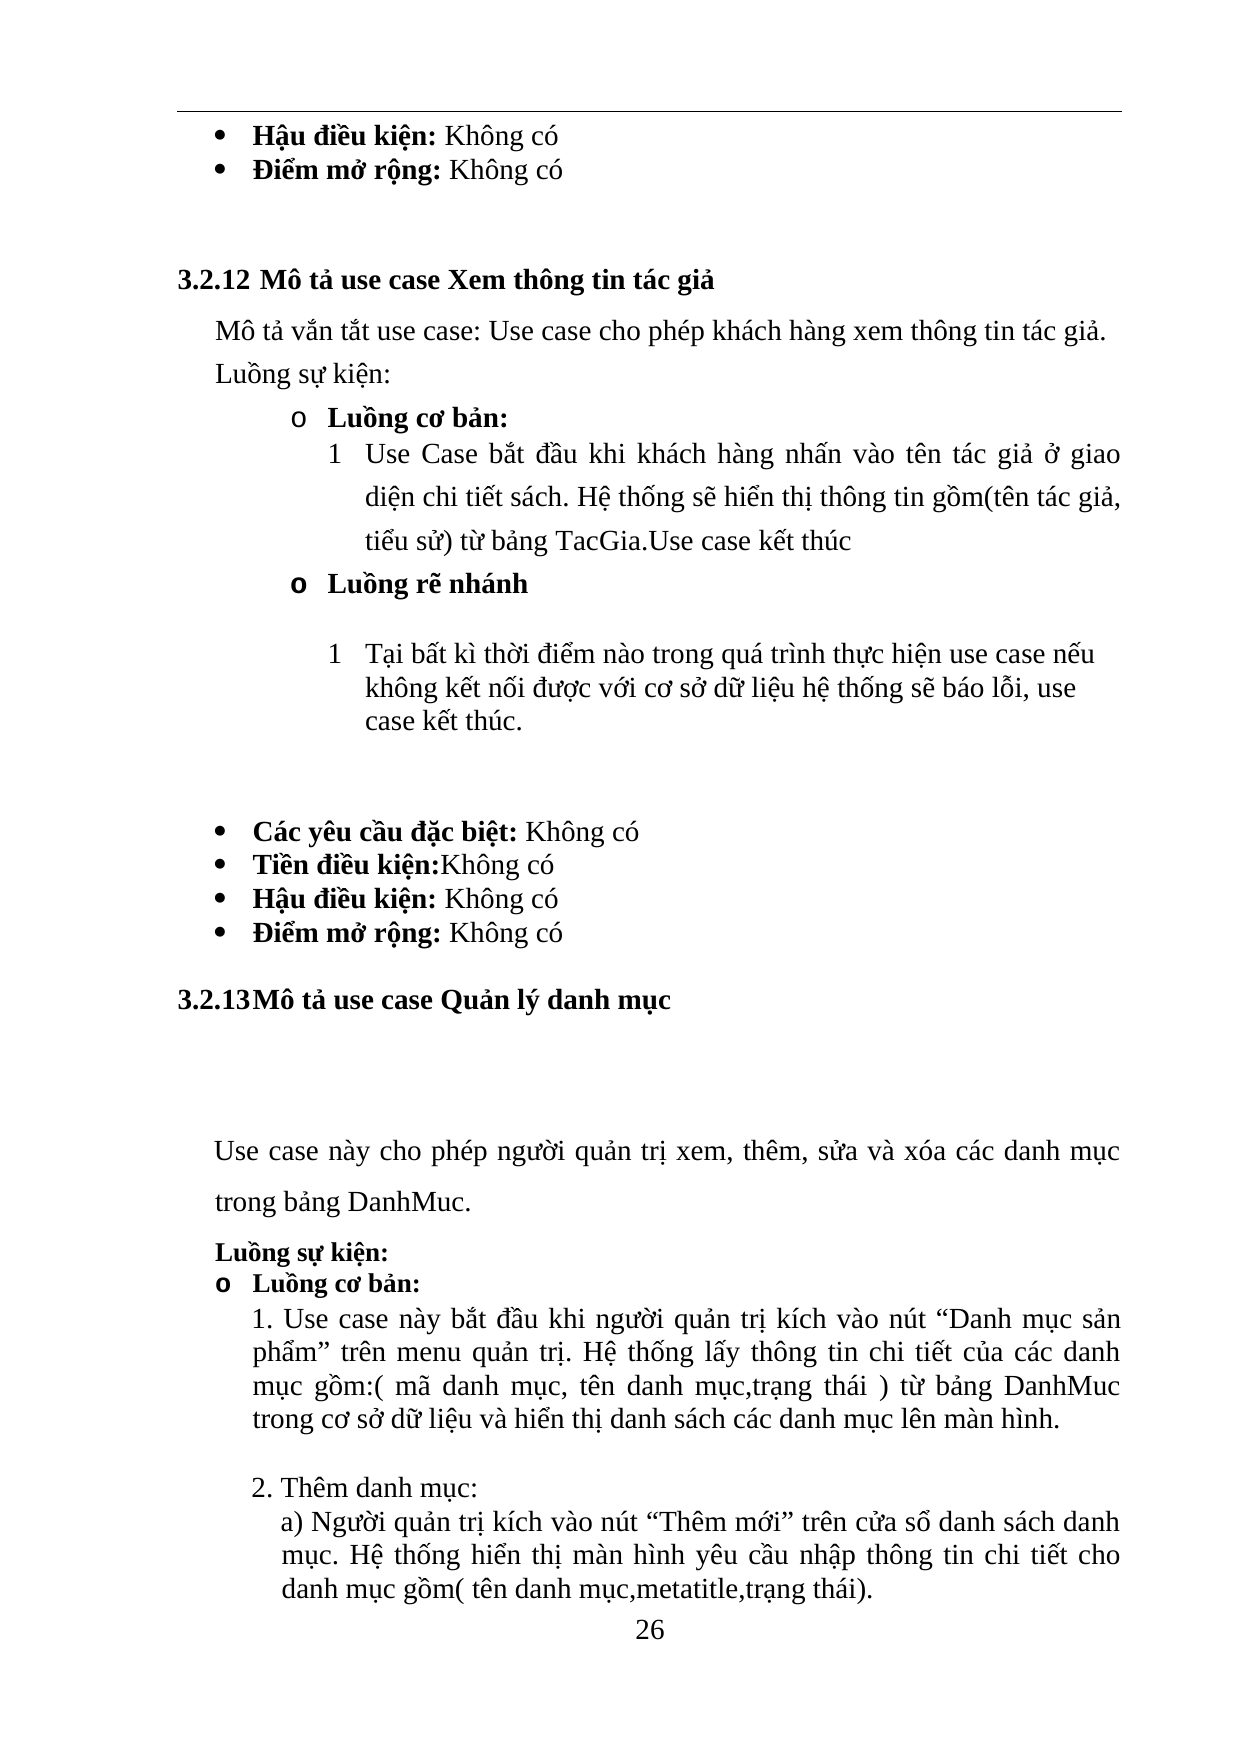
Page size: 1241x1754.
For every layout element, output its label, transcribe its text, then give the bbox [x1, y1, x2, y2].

text Mô tả vắn tắt use case: Use case cho phép khách hàng xem thông tin tác giả. [177, 313, 1122, 346]
subtitle Mô tả use case Quản lý danh mục [177, 982, 1122, 1016]
list Use Case bắt đầu khi khách hàng nhấn vào tên tác giả ở giao diện chi tiết sách. Hệ thống sẽ hiển thị thông tin gồm(tên tác giả, tiểu sử) từ bảng TacGia.Use case kết thúc [327, 436, 1122, 557]
list Tại bất kì thời điểm nào trong quá trình thực hiện use case nếu không kết nối được với cơ sở dữ liệu hệ thống sẽ báo lỗi, use case kết thúc. [327, 636, 1122, 737]
list Điểm mở rộng: Không có [215, 152, 1122, 185]
text 2. Thêm danh mục: [251, 1470, 1122, 1503]
subtitle Mô tả use case Xem thông tin tác giả [177, 262, 1122, 296]
text Luồng sự kiện: [177, 356, 1122, 390]
list Luồng cơ bản: [290, 400, 1122, 436]
text 1. Use case này bắt đầu khi người quản trị kích vào nút “Danh mục sản phẩm” trên menu quản trị. Hệ thống lấy thông tin chi tiết của các danh mục gồm:( mã danh mục, tên danh mục,trạng thái ) từ bảng DanhMuc trong cơ sở dữ liệu và hiển thị danh sách các danh mục lên màn hình. [251, 1301, 1122, 1435]
list Luồng cơ bản: [215, 1267, 1122, 1301]
list Hậu điều kiện: Không có [215, 118, 1122, 152]
text Luồng sự kiện: [215, 1236, 1122, 1267]
list Luồng rẽ nhánh [290, 567, 1122, 603]
list Điểm mở rộng: Không có [215, 915, 1122, 948]
list Hậu điều kiện: Không có [215, 881, 1122, 915]
list Các yêu cầu đặc biệt: Không có [215, 814, 1122, 847]
list Tiền điều kiện:Không có [215, 847, 1122, 881]
text Use case này cho phép người quản trị xem, thêm, sửa và xóa các danh mục trong bảng DanhMuc. [214, 1133, 1122, 1218]
text a) Người quản trị kích vào nút “Thêm mới” trên cửa sổ danh sách danh mục. Hệ thống hiển thị màn hình yêu cầu nhập thông tin chi tiết cho danh mục gồm( tên danh mục,metatitle,trạng thái). [280, 1504, 1122, 1604]
